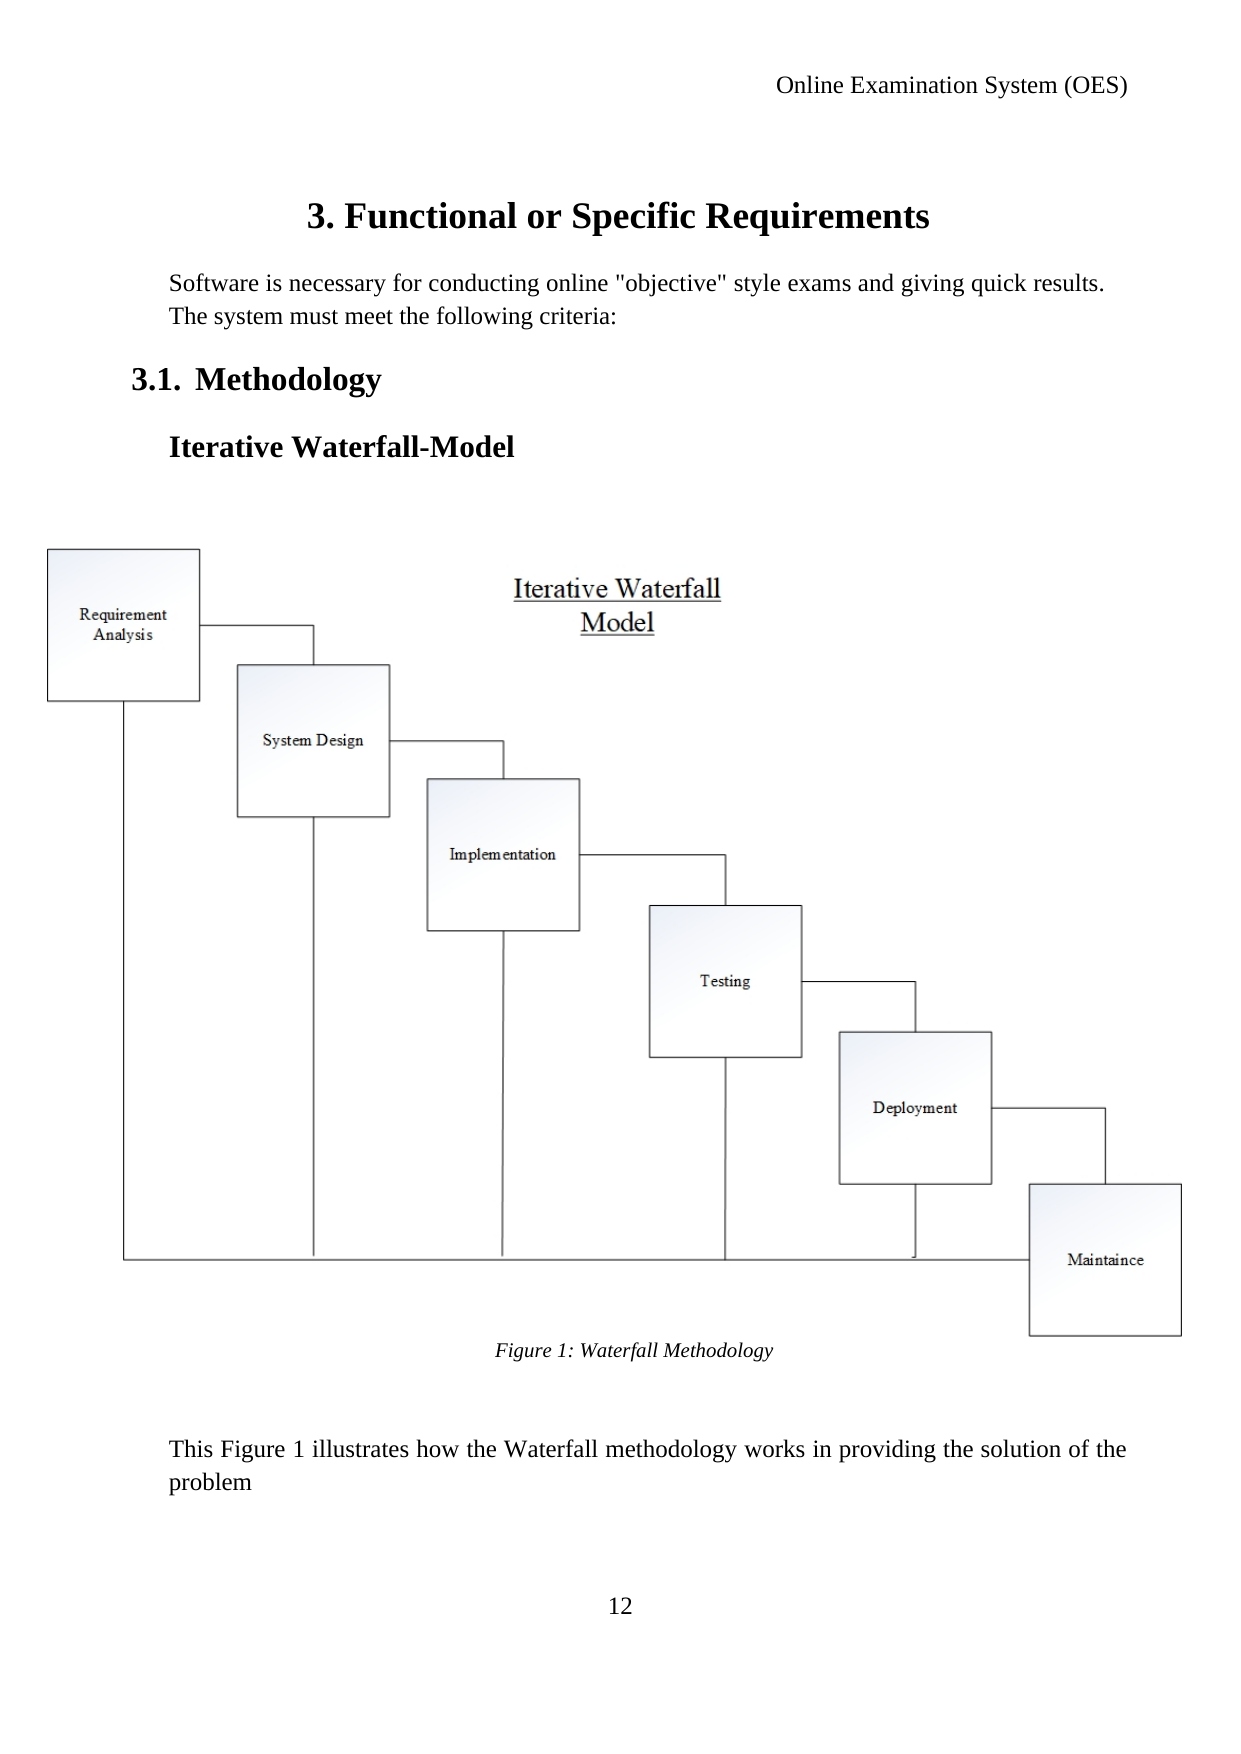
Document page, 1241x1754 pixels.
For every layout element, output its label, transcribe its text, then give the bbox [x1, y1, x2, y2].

subtitle Methodology [131, 359, 1125, 397]
text This Figure 1 illustrates how the Waterfall methodology works in providing the solution of the problem [169, 1434, 1128, 1495]
text Software is necessary for conducting online "objective" style exams and giving quick results. The system must meet the following criteria: [169, 268, 1106, 329]
picture [46, 548, 1183, 1337]
subtitle 3. Functional or Specific Requirements [112, 193, 1125, 236]
text Iterative Waterfall-Model [169, 428, 1128, 464]
